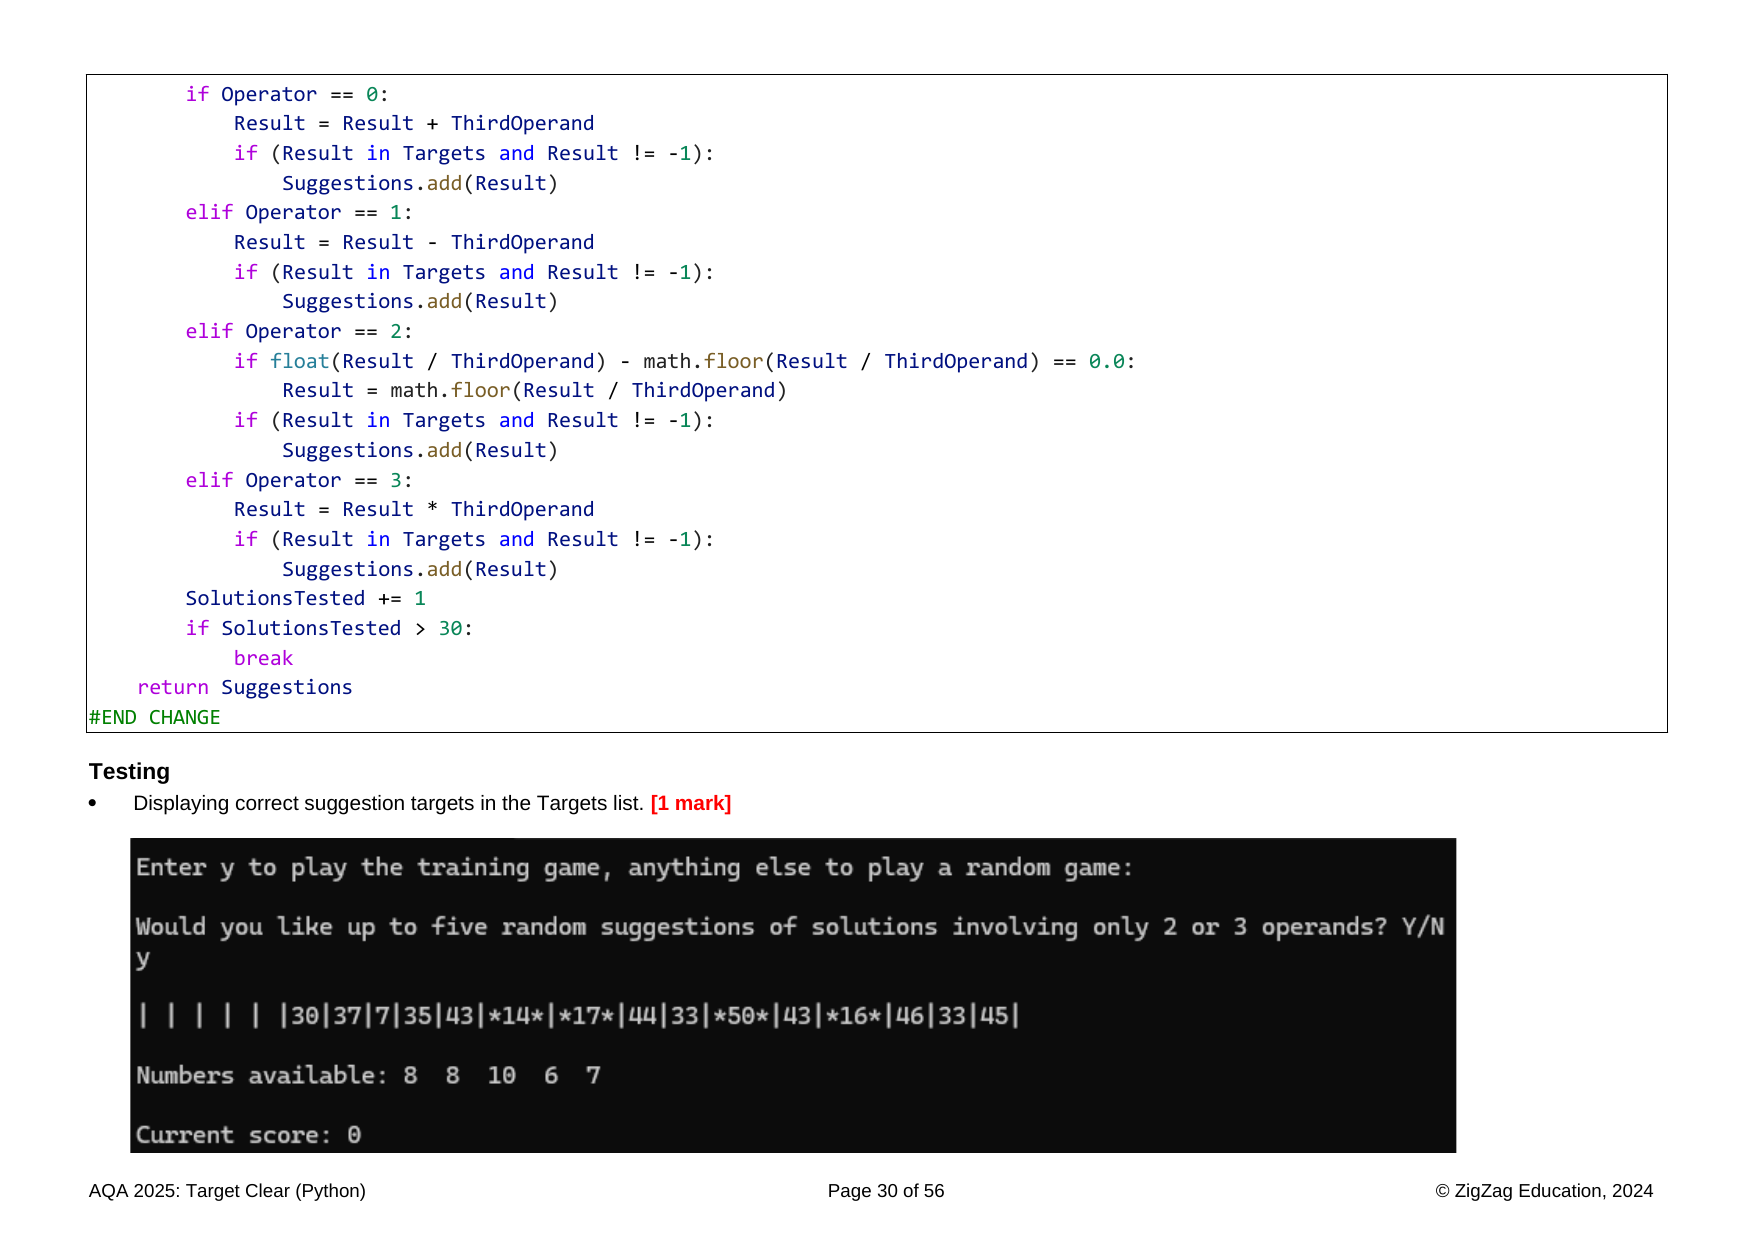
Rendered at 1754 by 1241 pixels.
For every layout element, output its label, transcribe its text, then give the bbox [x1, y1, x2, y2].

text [89, 136, 1665, 166]
subtitle Testing [89, 758, 1665, 784]
text break [89, 641, 1665, 671]
text Suggestions.add(Result) [89, 166, 1665, 196]
text if (Result in Targets and Result != -1): [89, 255, 1665, 285]
text elif Operator == 3: [89, 463, 1665, 493]
text elif Operator == 2: [89, 314, 1665, 344]
text if (Result in Targets and Result != -1): [89, 403, 1665, 433]
text Result = Result + ThirdOperand [89, 107, 1665, 136]
text Result = math.floor(Result / ThirdOperand) [89, 374, 1665, 403]
text return Suggestions [89, 671, 1665, 697]
text if float(Result / ThirdOperand) - math.floor(Result / ThirdOperand) == 0.0: [89, 344, 1665, 374]
text Result = Result * ThirdOperand [89, 493, 1665, 522]
text Suggestions.add(Result) [89, 433, 1665, 463]
text #END CHANGE [87, 697, 1667, 732]
text if SolutionsTested > 30: [89, 611, 1665, 641]
picture [130, 838, 1457, 1153]
text if (Result in Targets and Result != -1): [89, 522, 1665, 552]
text Suggestions.add(Result) [89, 285, 1665, 314]
list Displaying correct suggestion targets in the Targets list. [1 mark] [89, 791, 1665, 815]
text Suggestions.add(Result) [89, 552, 1665, 582]
text elif Operator == 1: [89, 196, 1665, 225]
text Result = Result - ThirdOperand [89, 225, 1665, 255]
text SolutionsTested += 1 [89, 582, 1665, 611]
text if Operator == 0: [87, 75, 1667, 107]
